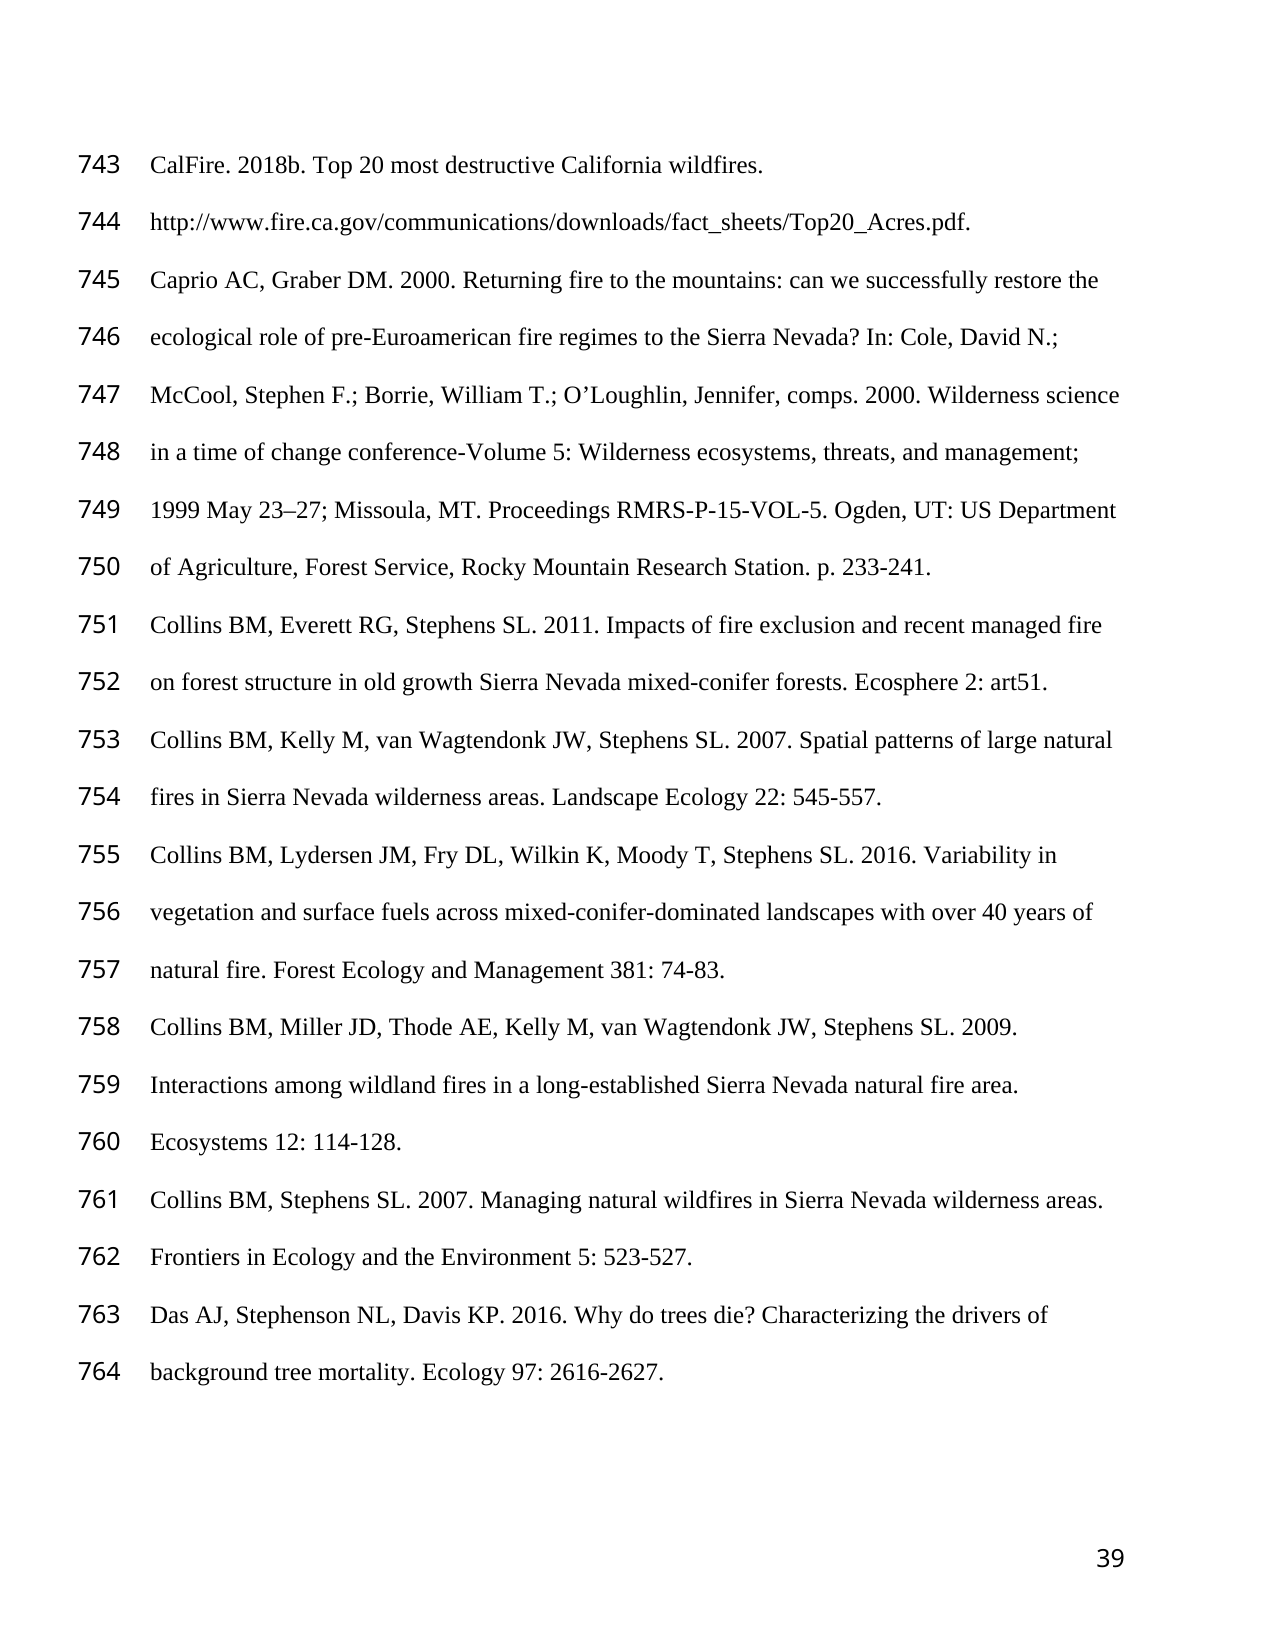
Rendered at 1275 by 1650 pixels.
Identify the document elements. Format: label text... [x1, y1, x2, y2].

text Das AJ, Stephenson NL, Davis KP. 2016. Why do trees die? Characterizing the drivers of background tree mortality. Ecology 97: 2616-2627. [150, 1300, 1125, 1386]
text Collins BM, Kelly M, van Wagtendonk JW, Stephens SL. 2007. Spatial patterns of large natural fires in Sierra Nevada wilderness areas. Landscape Ecology 22: 545-557. [150, 725, 1125, 811]
text Collins BM, Everett RG, Stephens SL. 2011. Impacts of fire exclusion and recent managed fire on forest structure in old growth Sierra Nevada mixed-conifer forests. Ecosphere 2: art51. [150, 610, 1125, 696]
text Collins BM, Miller JD, Thode AE, Kelly M, van Wagtendonk JW, Stephens SL. 2009. Interactions among wildland fires in a long-established Sierra Nevada natural fire area. Ecosystems 12: 114-128. [150, 1012, 1125, 1156]
text Caprio AC, Graber DM. 2000. Returning fire to the mountains: can we successfully restore the ecological role of pre-Euroamerican fire regimes to the Sierra Nevada? In: Cole, David N.; McCool, Stephen F.; Borrie, William T.; O’Loughlin, Jennifer, comps. 2000. Wilderness science in a time of change conference-Volume 5: Wilderness ecosystems, threats, and management; 1999 May 23–27; Missoula, MT. Proceedings RMRS-P-15-VOL-5. Ogden, UT: US Department of Agriculture, Forest Service, Rocky Mountain Research Station. p. 233-241. [150, 265, 1125, 581]
text CalFire. 2018b. Top 20 most destructive California wildfires. http://www.fire.ca.gov/communications/downloads/fact_sheets/Top20_Acres.pdf. [150, 150, 1125, 236]
text Collins BM, Stephens SL. 2007. Managing natural wildfires in Sierra Nevada wilderness areas. Frontiers in Ecology and the Environment 5: 523-527. [150, 1185, 1125, 1271]
text Collins BM, Lydersen JM, Fry DL, Wilkin K, Moody T, Stephens SL. 2016. Variability in vegetation and surface fuels across mixed-conifer-dominated landscapes with over 40 years of natural fire. Forest Ecology and Management 381: 74-83. [150, 840, 1125, 984]
